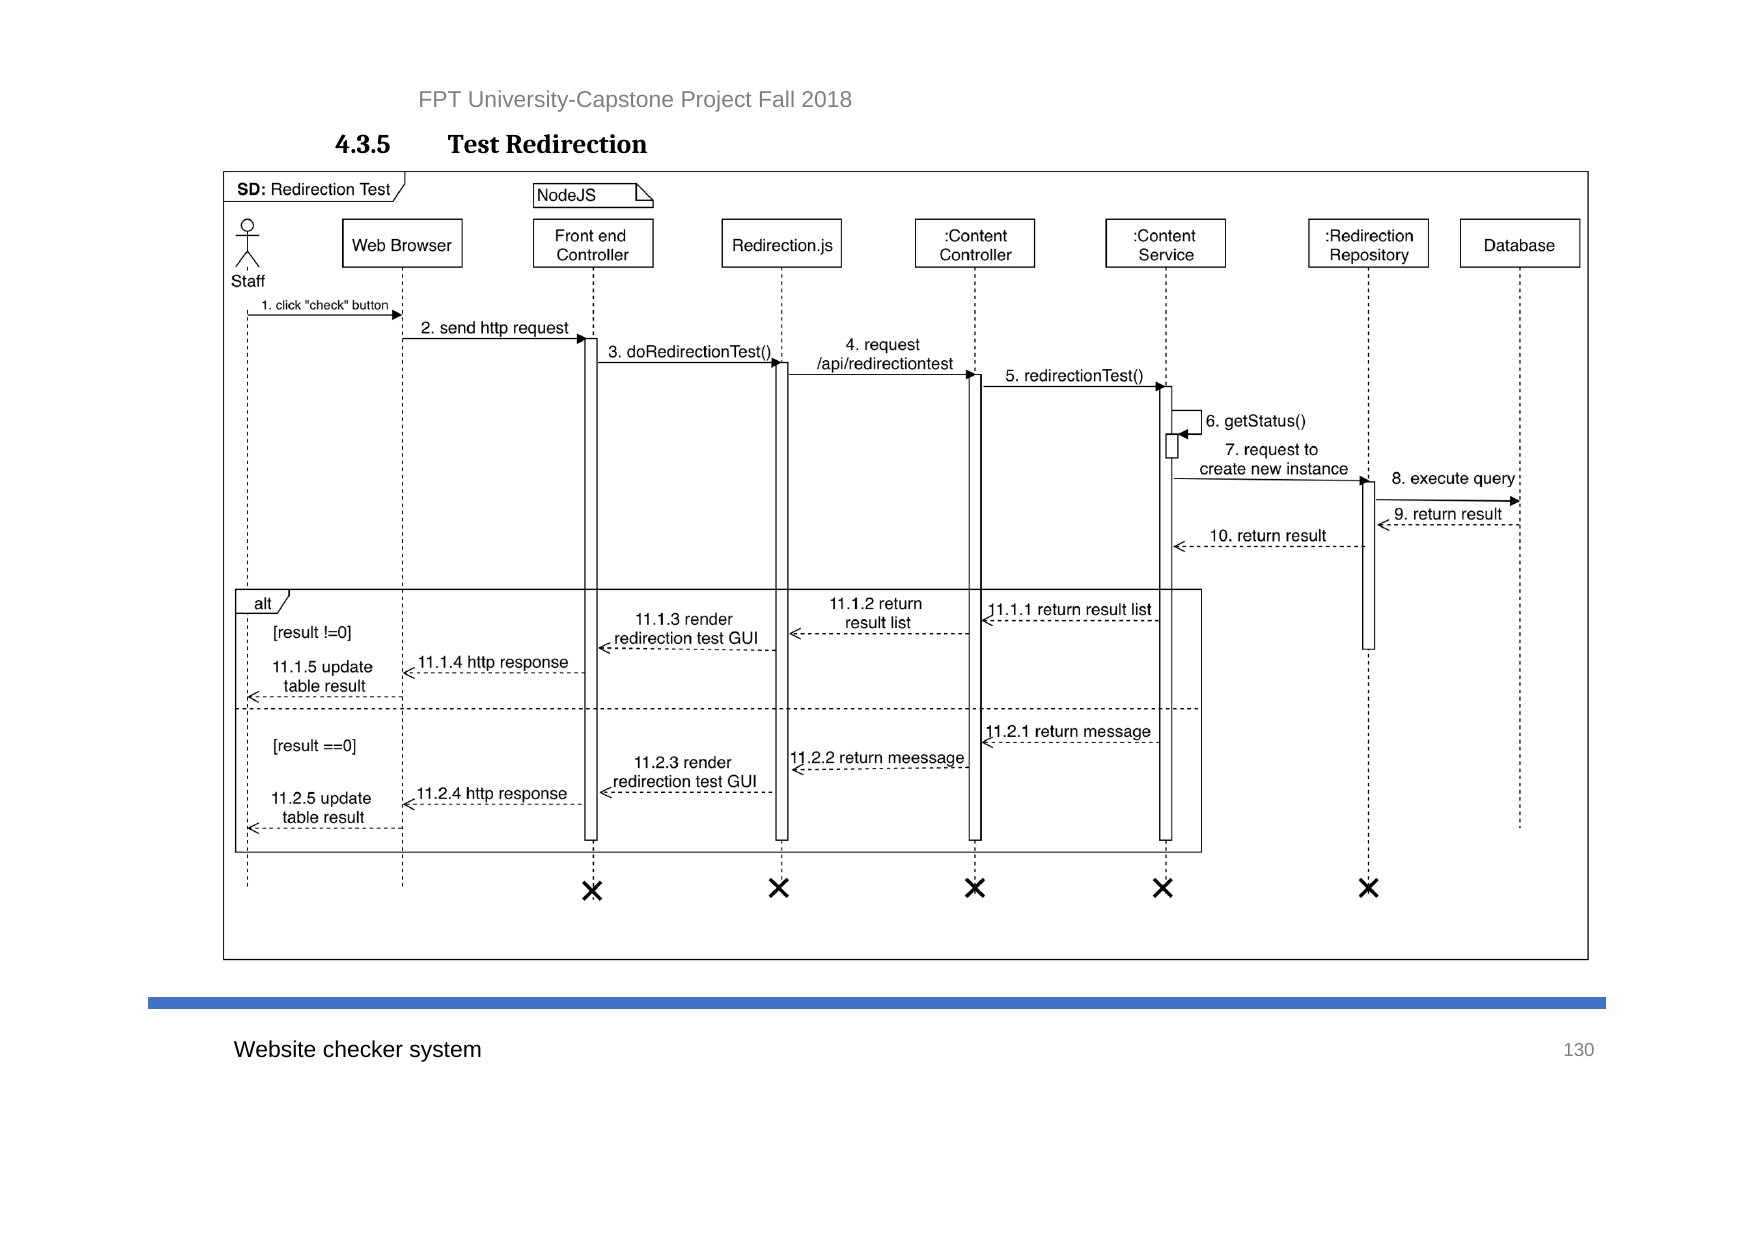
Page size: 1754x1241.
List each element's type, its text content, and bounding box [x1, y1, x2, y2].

list Test Redirection [335, 129, 1606, 161]
picture [219, 167, 1592, 967]
